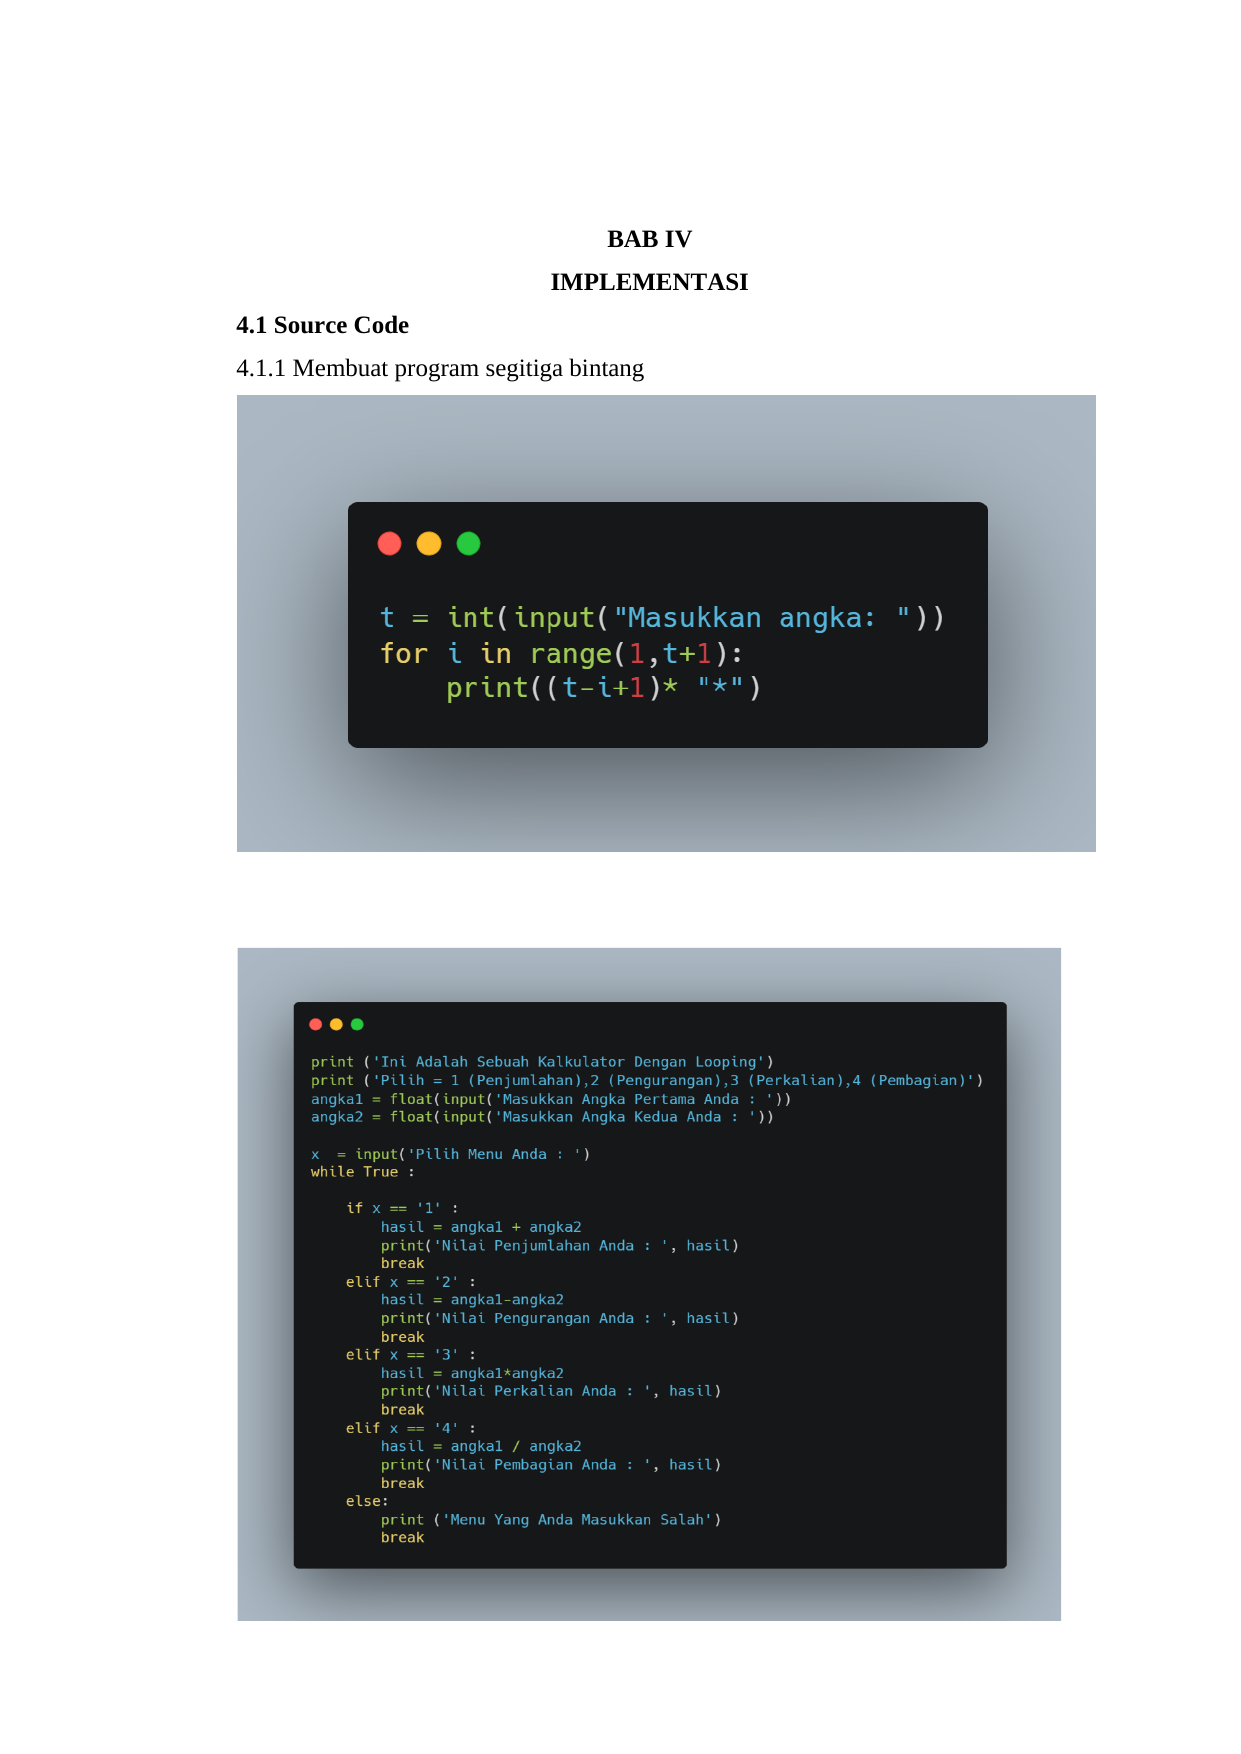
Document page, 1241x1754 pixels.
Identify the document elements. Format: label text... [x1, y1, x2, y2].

text 4.1.1 Membuat program segitiga bintang [236, 353, 1063, 382]
text BAB IV IMPLEMENTASI [236, 224, 1063, 296]
picture [236, 947, 1061, 1620]
list Source Code [236, 310, 1063, 339]
picture [236, 395, 1096, 852]
